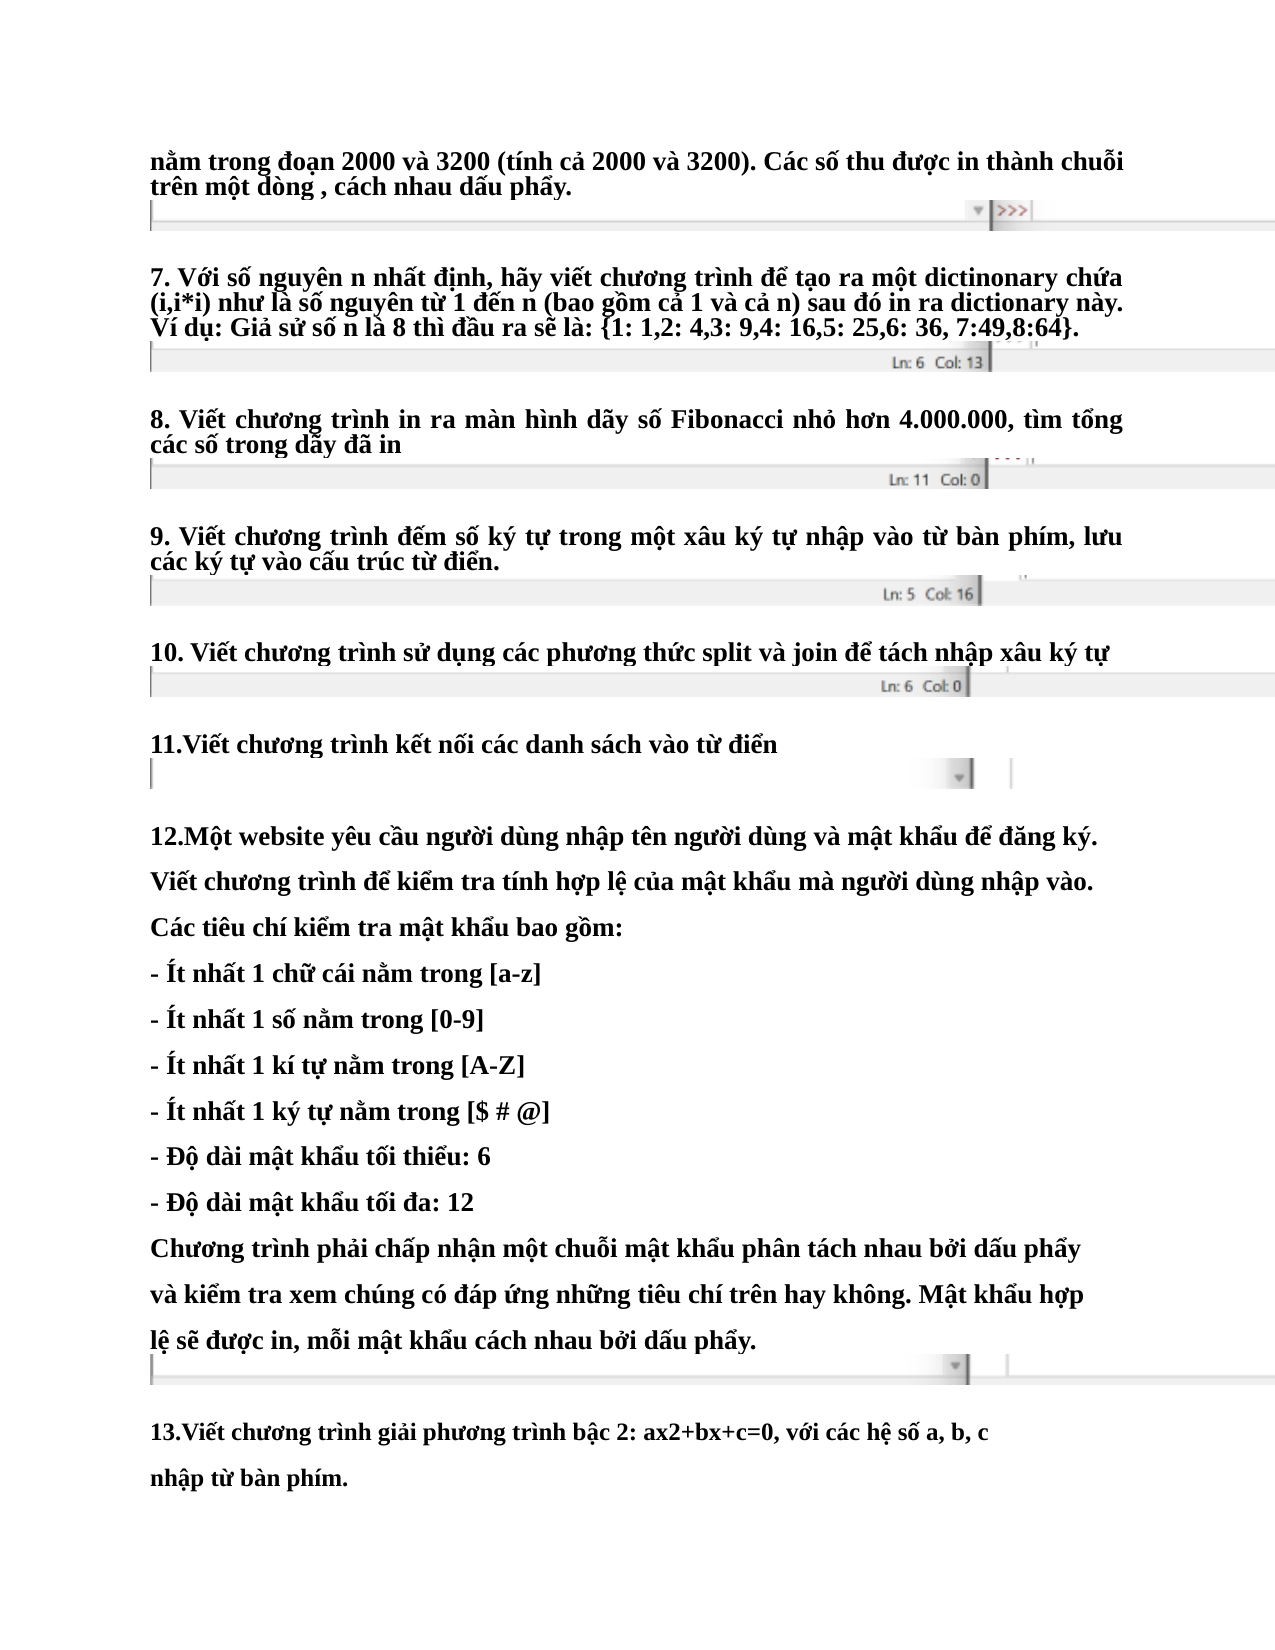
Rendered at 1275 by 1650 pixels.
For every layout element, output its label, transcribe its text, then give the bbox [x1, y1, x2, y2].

text - Ít nhất 1 kí tự nằm trong [A-Z] [150, 1054, 1125, 1079]
text - Ít nhất 1 ký tự nằm trong [$ # @] [150, 1100, 1125, 1125]
text - Ít nhất 1 số nằm trong [0-9] [150, 1008, 1125, 1033]
text và kiểm tra xem chúng có đáp ứng những tiêu chí trên hay không. Mật khẩu hợp [150, 1283, 1125, 1308]
text Các tiêu chí kiểm tra mật khẩu bao gồm: [150, 917, 1125, 942]
text lệ sẽ được in, mỗi mật khẩu cách nhau bởi dấu phẩy. [150, 1329, 1125, 1354]
text Chương trình phải chấp nhận một chuỗi mật khẩu phân tách nhau bởi dấu phẩy [150, 1237, 1125, 1262]
text 13.Viết chương trình giải phương trình bậc 2: ax2+bx+c=0, với các hệ số a, b, c [150, 1421, 1125, 1446]
text 8. Viết chương trình in ra màn hình dãy số Fibonacci nhỏ hơn 4.000.000, tìm tổng các số trong dãy đã in [150, 408, 1125, 458]
text 7. Với số nguyên n nhất định, hãy viết chương trình để tạo ra một dictinonary chứa (i,i*i) như là số nguyên từ 1 đến n (bao gồm cả 1 và cả n) sau đó in ra dictionary này. Ví dụ: Giả sử số n là 8 thì đầu ra sẽ là: {1: 1,2: 4,3: 9,4: 16,5: 25,6: 36, 7:49,8:64}. [150, 267, 1125, 341]
text 12.Một website yêu cầu người dùng nhập tên người dùng và mật khẩu để đăng ký. [150, 825, 1125, 850]
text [150, 150, 1125, 200]
text 9. Viết chương trình đếm số ký tự trong một xâu ký tự nhập vào từ bàn phím, lưu các ký tự vào cấu trúc từ điển. [150, 525, 1125, 575]
text 11.Viết chương trình kết nối các danh sách vào từ điển [150, 733, 1125, 758]
text 10. Viết chương trình sử dụng các phương thức split và join để tách nhập xâu ký tự [150, 642, 1125, 666]
text nhập từ bàn phím. [150, 1467, 1125, 1492]
text - Độ dài mật khẩu tối đa: 12 [150, 1192, 1125, 1217]
text Viết chương trình để kiểm tra tính hợp lệ của mật khẩu mà người dùng nhập vào. [150, 871, 1125, 896]
text - Độ dài mật khẩu tối thiểu: 6 [150, 1146, 1125, 1171]
text - Ít nhất 1 chữ cái nằm trong [a-z] [150, 962, 1125, 987]
